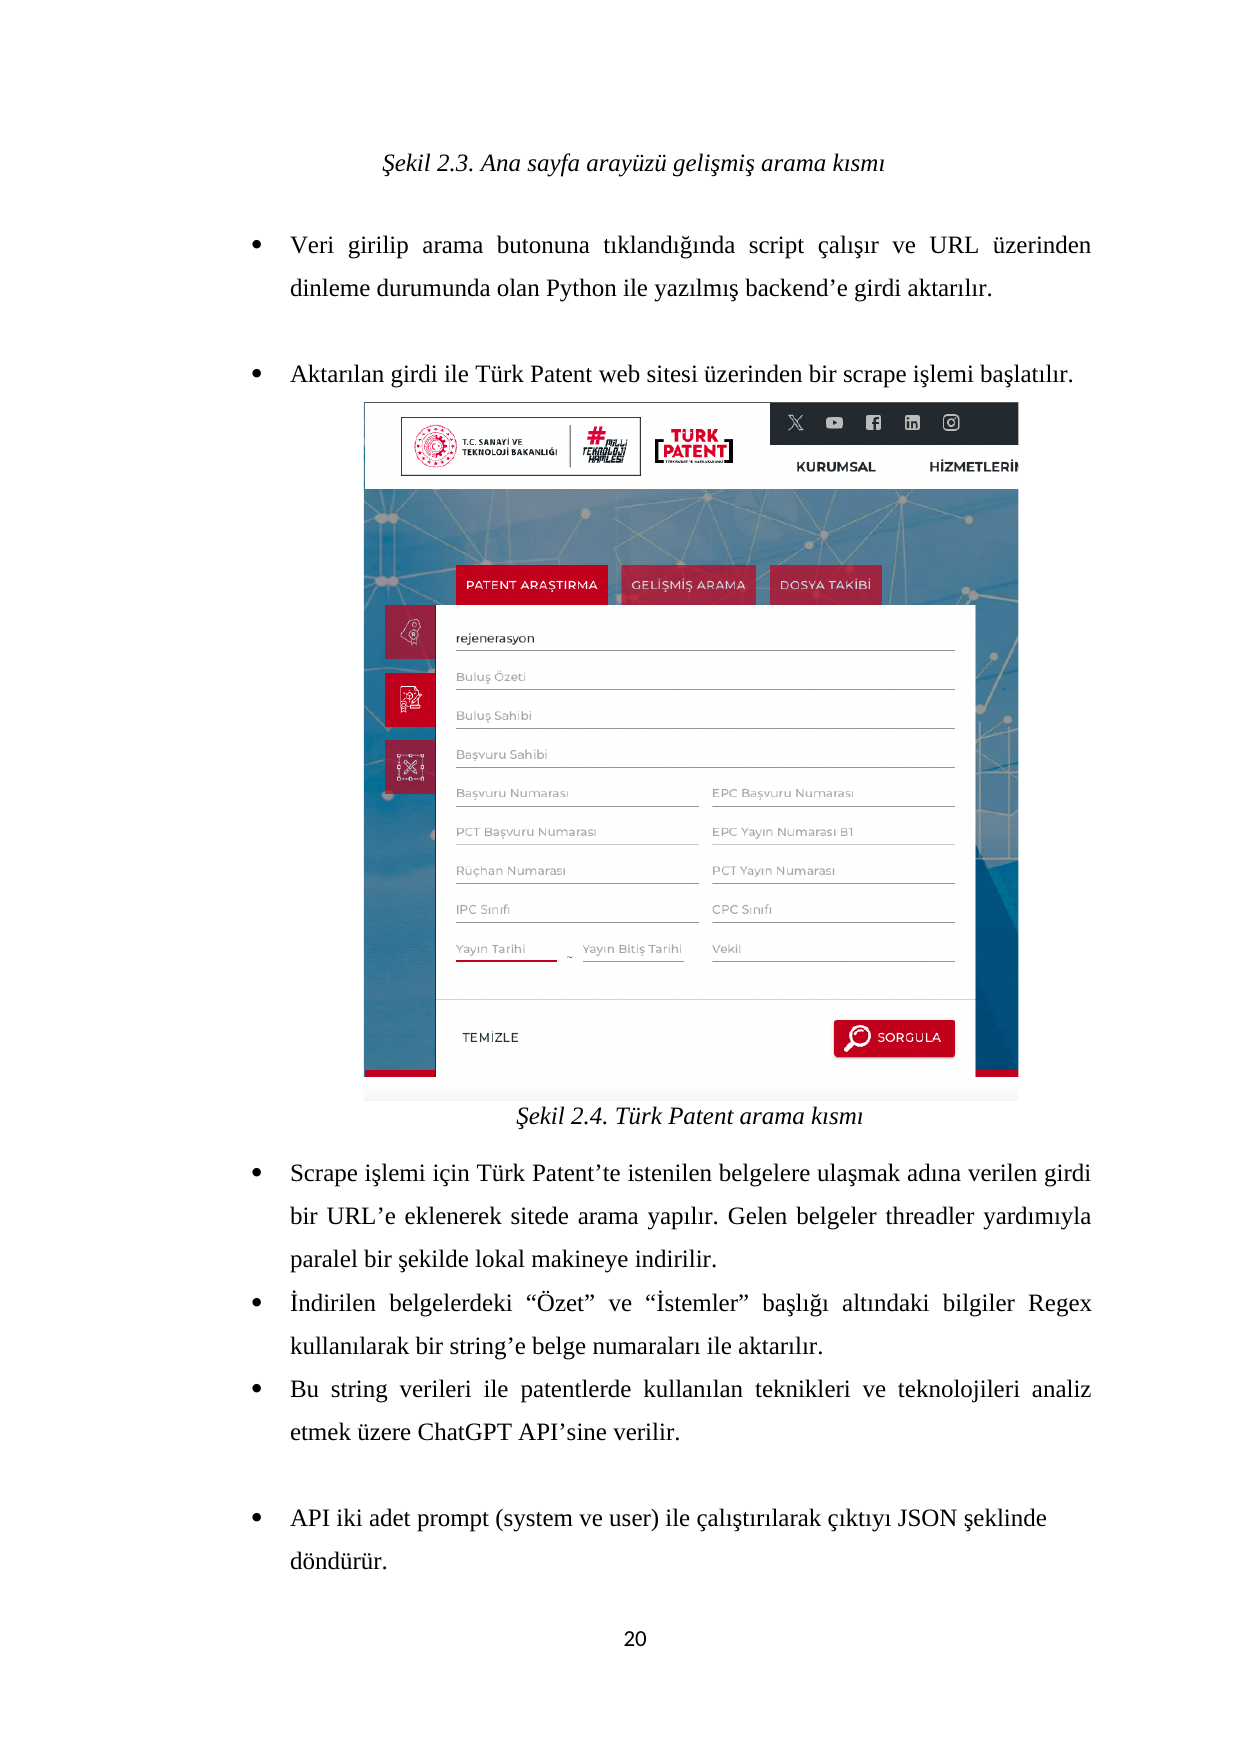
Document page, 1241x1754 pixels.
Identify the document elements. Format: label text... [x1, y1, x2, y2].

list Aktarılan girdi ile Türk Patent web sitesi üzerinden bir scrape işlemi başlatılır. [252, 359, 1092, 388]
list Veri girilip arama butonuna tıklandığında script çalışır ve URL üzerinden dinleme durumunda olan Python ile yazılmış backend’e girdi aktarılır. [252, 230, 1092, 302]
list İndirilen belgelerdeki “Özet” ve “İstemler” başlığı altındaki bilgiler Regex kullanılarak bir string’e belge numaraları ile aktarılır. [252, 1288, 1092, 1359]
text Şekil 2.3. Ana sayfa arayüzü gelişmiş arama kısmı [177, 148, 1092, 176]
list API iki adet prompt (system ve user) ile çalıştırılarak çıktıyı JSON şeklinde döndürür. [252, 1503, 1092, 1575]
list Scrape işlemi için Türk Patent’te istenilen belgelere ulaşmak adına verilen girdi bir URL’e eklenerek sitede arama yapılır. Gelen belgeler threadler yardımıyla paralel bir şekilde lokal makineye indirilir. [252, 1158, 1092, 1273]
list Şekil 2.4. Türk Patent arama kısmı [290, 1101, 1092, 1129]
list Bu string verileri ile patentlerde kullanılan teknikleri ve teknolojileri analiz etmek üzere ChatGPT API’sine verilir. [252, 1374, 1092, 1446]
picture [363, 402, 1019, 1101]
